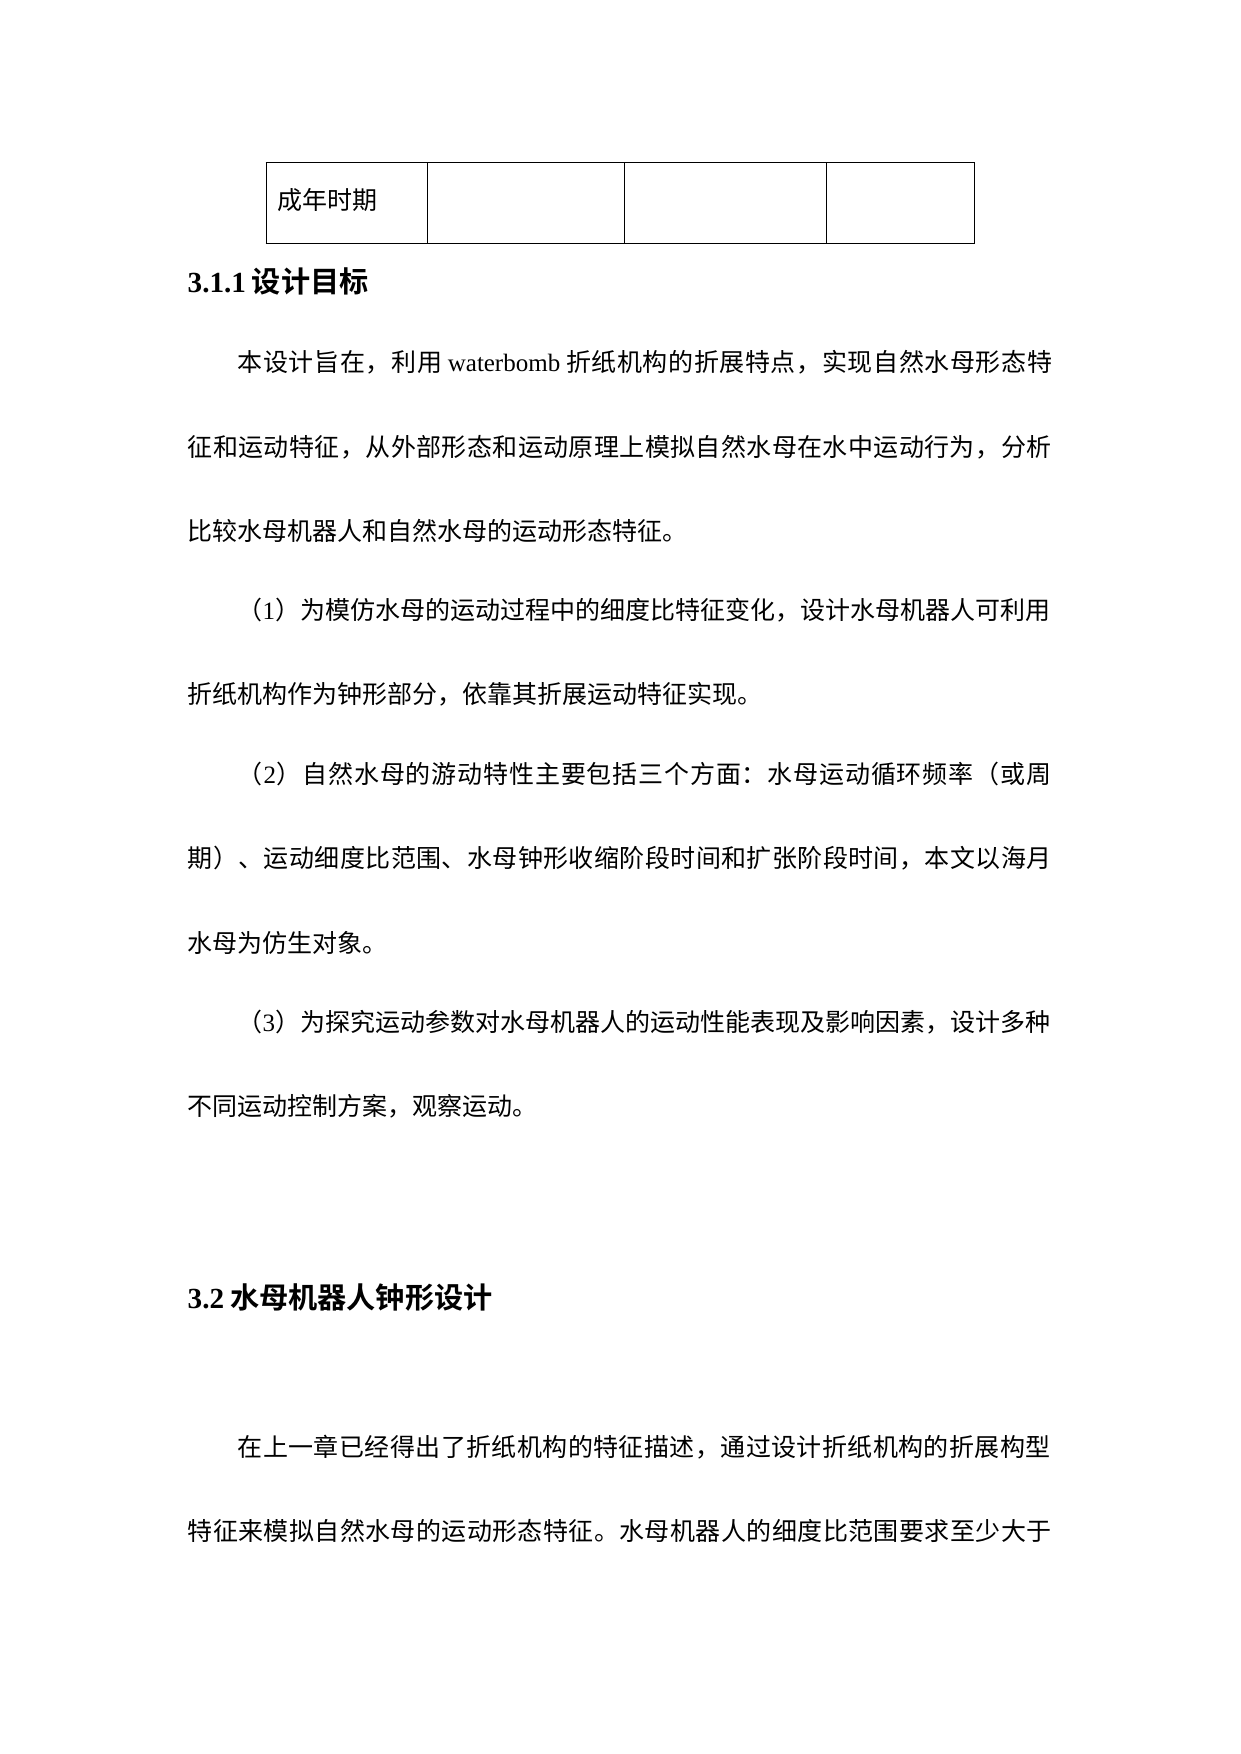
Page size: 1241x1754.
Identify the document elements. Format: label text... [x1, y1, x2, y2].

table_cell 成年时期 [267, 163, 427, 243]
text 本设计旨在，利用waterbomb折纸机构的折展特点，实现自然水母形态特征和运动特征，从外部形态和运动原理上模拟自然水母在水中运动行为，分析比较水母机器人和自然水母的运动形态特征。 [187, 328, 1053, 562]
text （1）为模仿水母的运动过程中的细度比特征变化，设计水母机器人可利用折纸机构作为钟形部分，依靠其折展运动特征实现。 [187, 576, 1053, 726]
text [187, 1413, 1053, 1562]
text （2）自然水母的游动特性主要包括三个方面：水母运动循环频率（或周期）、运动细度比范围、水母钟形收缩阶段时间和扩张阶段时间，本文以海月水母为仿生对象。 [187, 740, 1053, 974]
table_cell [428, 163, 624, 243]
table_cell [625, 163, 826, 243]
text （3）为探究运动参数对水母机器人的运动性能表现及影响因素，设计多种不同运动控制方案，观察运动。 [187, 988, 1053, 1137]
table_cell [827, 163, 974, 243]
subtitle 3.2水母机器人钟形设计 [187, 1264, 1053, 1329]
subtitle 3.1.1设计目标 [187, 247, 1053, 312]
